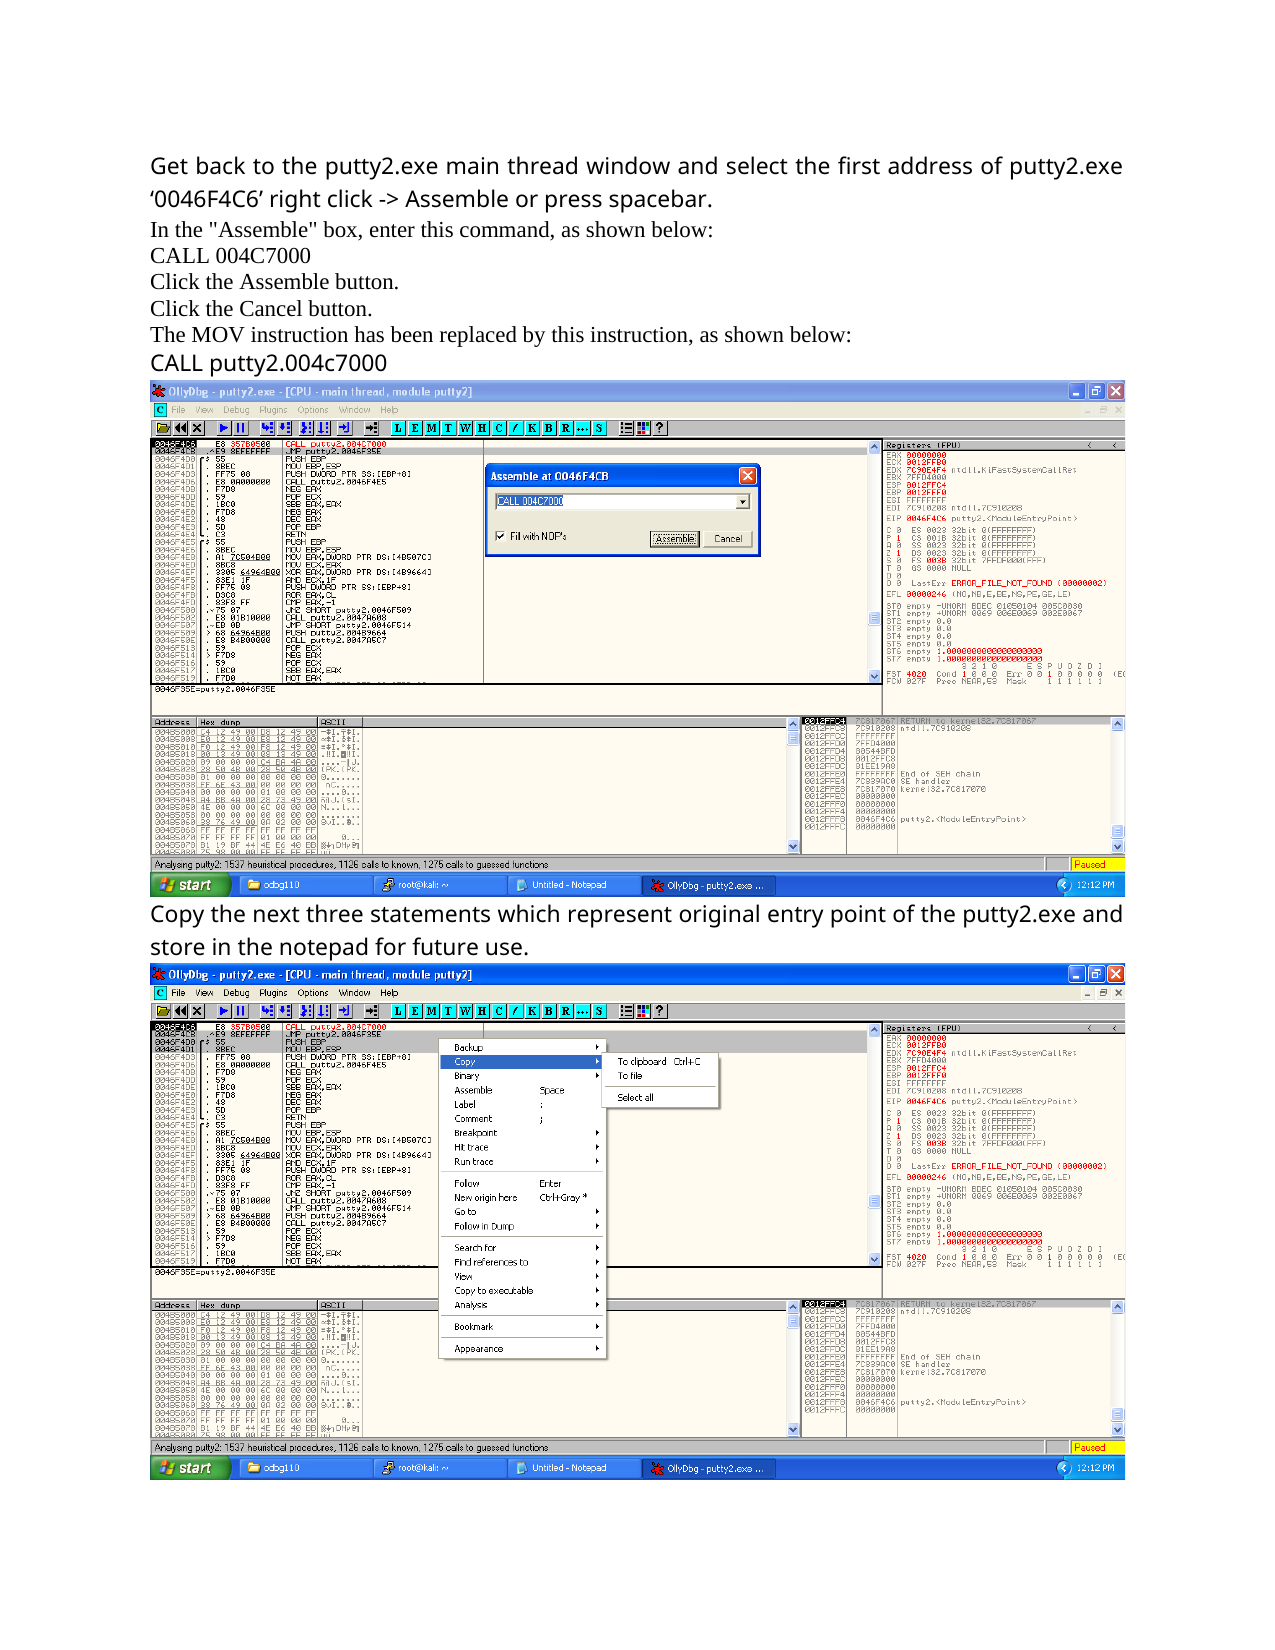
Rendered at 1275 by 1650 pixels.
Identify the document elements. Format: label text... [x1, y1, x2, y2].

picture [150, 963, 1125, 1480]
text In the "Assemble" box, enter this command, as shown below: [150, 216, 1125, 242]
text Click the Cancel button. [150, 295, 1125, 321]
text The MOV instruction has been replaced by this instruction, as shown below: [150, 321, 1125, 347]
picture [150, 380, 1125, 897]
text Click the Assemble button. [150, 268, 1125, 295]
text Get back to the putty2.exe main thread window and select the first address of putty2.exe ‘0046F4C6’ right click -> Assemble or press spacebar. [150, 150, 1125, 214]
text Copy the next three statements which represent original entry point of the putty2.exe and store in the notepad for future use. [150, 898, 1125, 962]
text CALL putty2.004c7000 [150, 347, 1125, 379]
text CALL 004C7000 [150, 242, 1125, 268]
